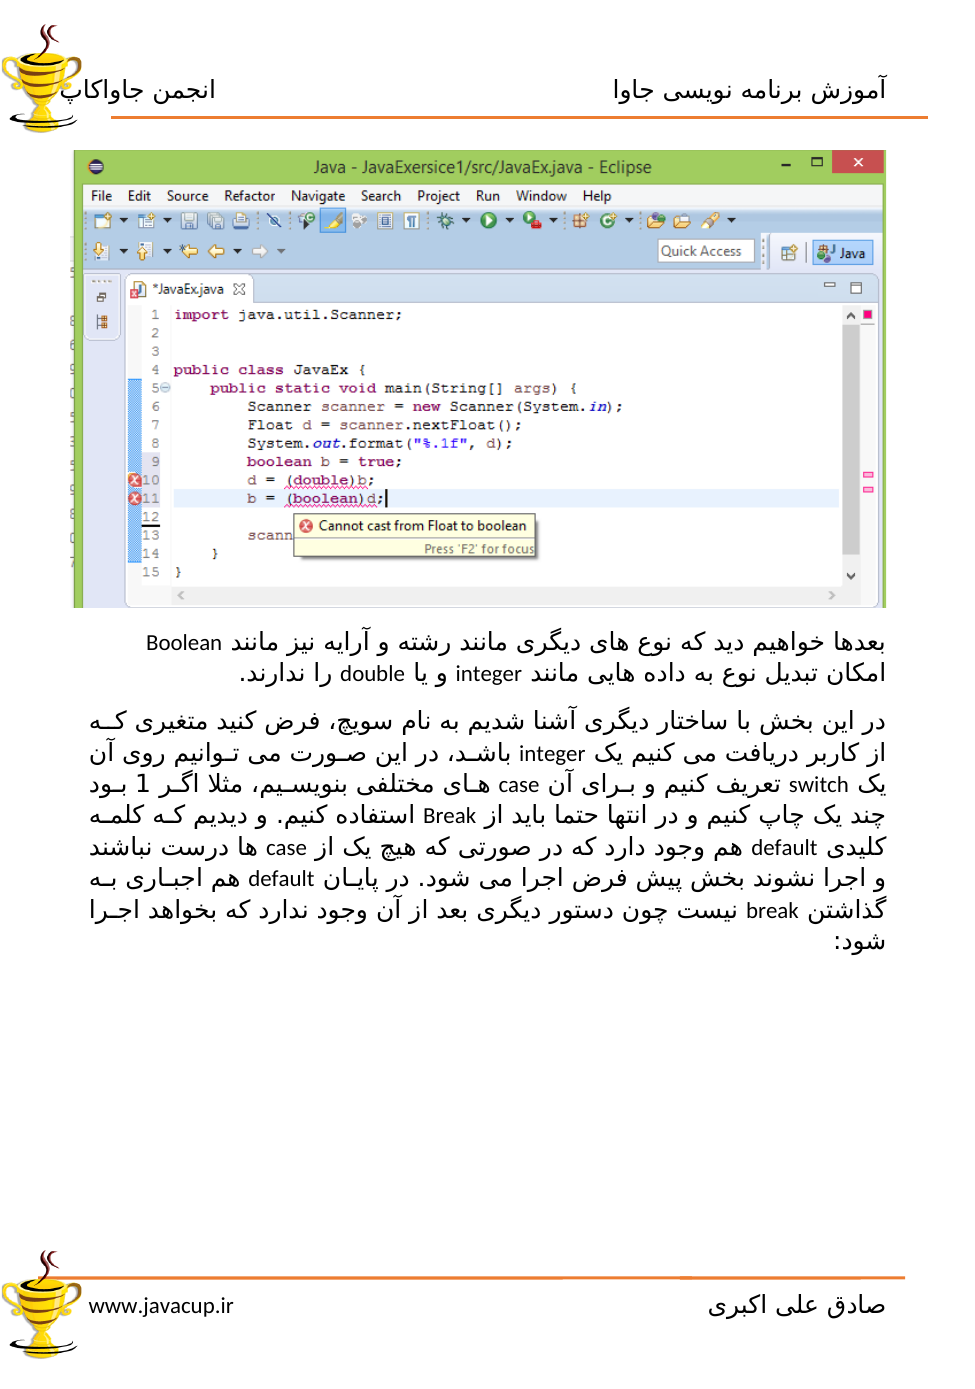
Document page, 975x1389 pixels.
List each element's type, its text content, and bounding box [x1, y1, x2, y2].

picture [0, 21, 82, 132]
picture [70, 150, 887, 608]
text در این بخش با ساختار دیگری آشنا شدیم به نام سویچ، فرض کنید متغیری که از کاربر دریافت می کنیم یک integer باشد، در این صورت می توانیم روی آن یک switch تعریف کنیم و برای آن case های مختلفی بنویسیم، مثلا اگر 1 بود چند یک چاپ کنیم و در انتها حتما باید از Break استفاده کنیم. و دیدیم که کلمه کلیدی default هم وجود دارد که در صورتی که هیچ یک از case ها درست نباشند و اجرا نشوند بخش پیش فرض اجرا می شود. در پایان default هم اجباری به گذاشتن break نیست چون دستور دیگری بعد از آن وجود ندارد که بخواهد اجرا شود: [89, 706, 886, 956]
picture [0, 1247, 82, 1358]
text بعدها خواهیم دید که نوع های دیگری مانند رشته و آرایه نیز مانند Boolean امکان تبدیل نوع به داده هایی مانند integer و یا double را ندارند. [89, 627, 886, 687]
